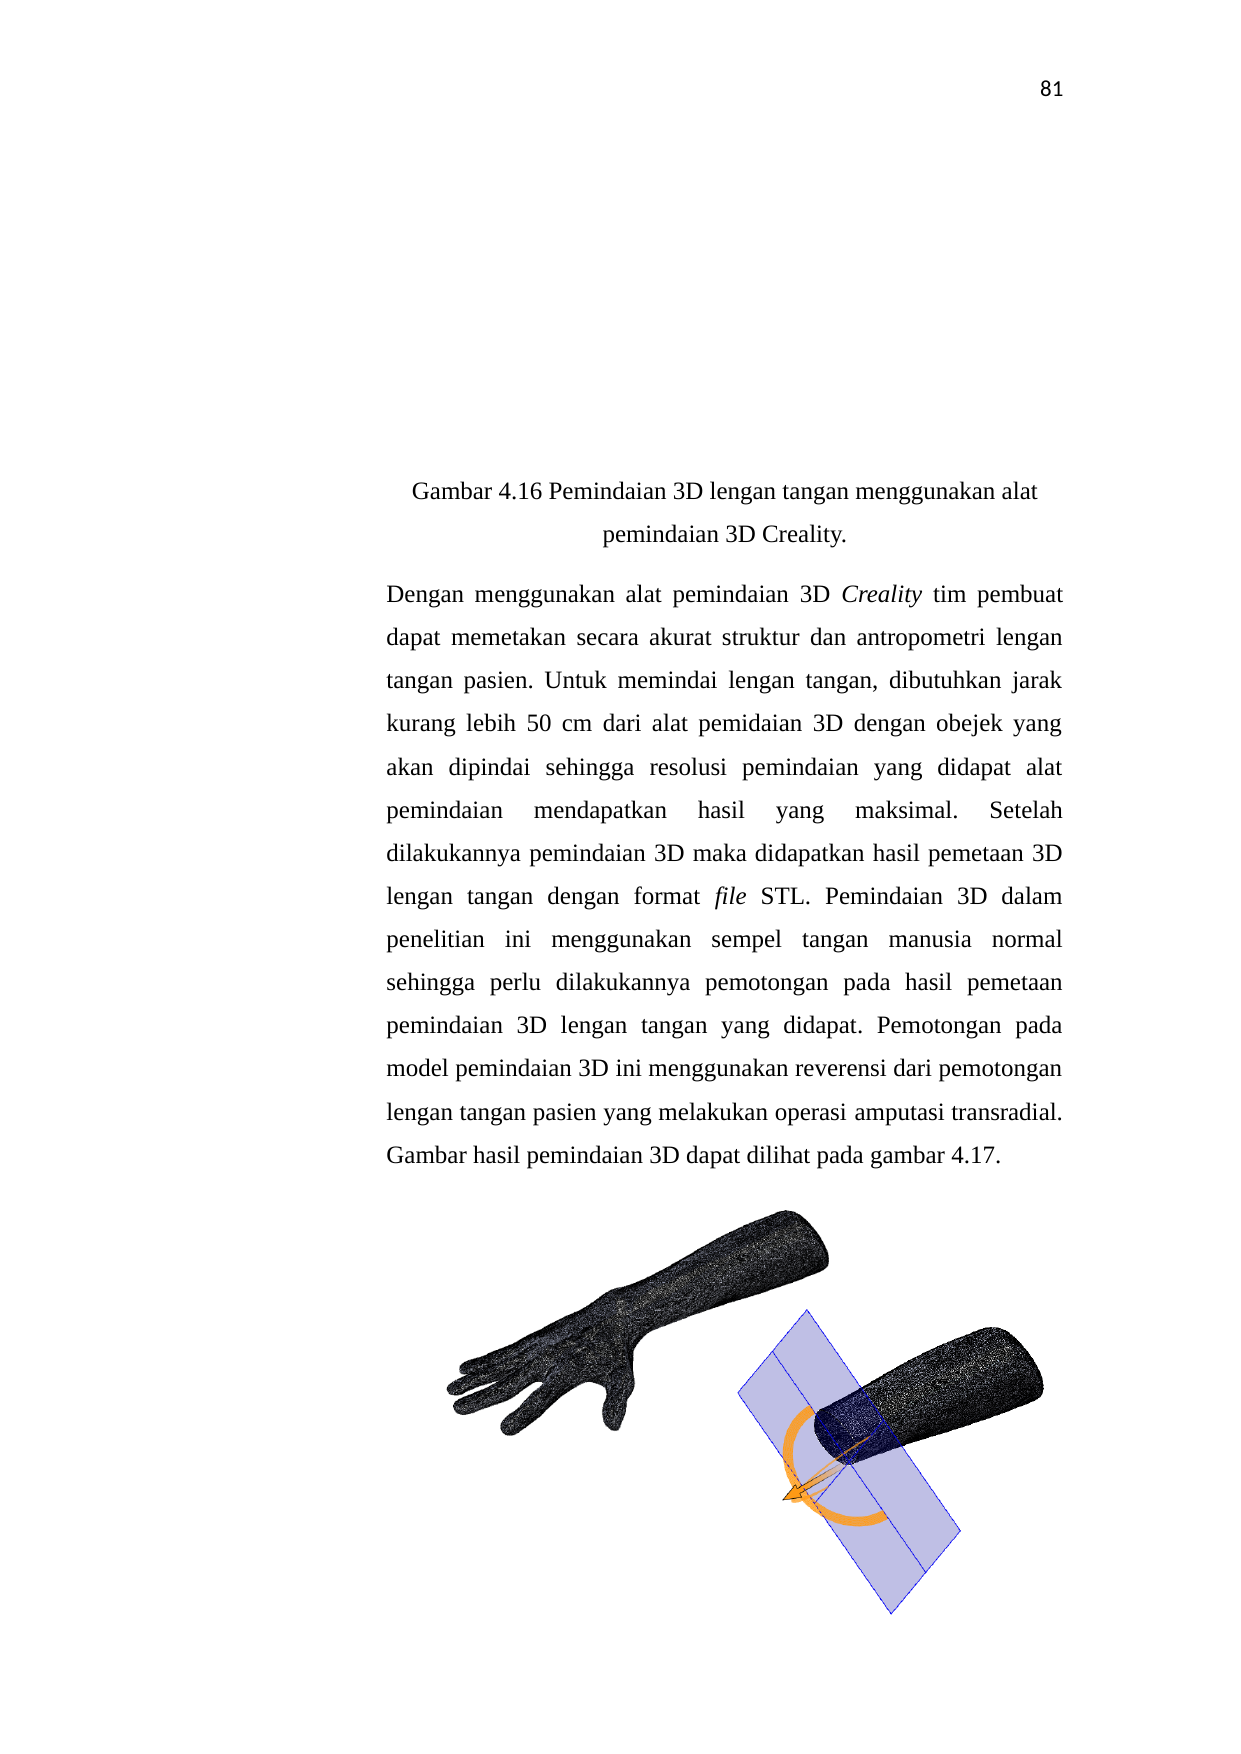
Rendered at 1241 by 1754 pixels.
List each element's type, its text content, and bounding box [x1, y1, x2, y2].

picture [414, 1175, 1061, 1626]
text Dengan menggunakan alat pemindaian 3D Creality tim pembuat dapat memetakan secara akurat struktur dan antropometri lengan tangan pasien. Untuk memindai lengan tangan, dibutuhkan jarak kurang lebih 50 cm dari alat pemidaian 3D dengan obejek yang akan dipindai sehingga resolusi pemindaian yang didapat alat pemindaian mendapatkan hasil yang maksimal. Setelah dilakukannya pemindaian 3D maka didapatkan hasil pemetaan 3D lengan tangan dengan format file STL. Pemindaian 3D dalam penelitian ini menggunakan sempel tangan manusia normal sehingga perlu dilakukannya pemotongan pada hasil pemetaan pemindaian 3D lengan tangan yang didapat. Pemotongan pada model pemindaian 3D ini menggunakan reverensi dari pemotongan lengan tangan pasien yang melakukan operasi amputasi transradial. Gambar hasil pemindaian 3D dapat dilihat pada gambar 4.17. [386, 579, 1063, 1168]
text Gambar 4.16 Pemindaian 3D lengan tangan menggunakan alat pemindaian 3D Creality. [386, 476, 1063, 548]
